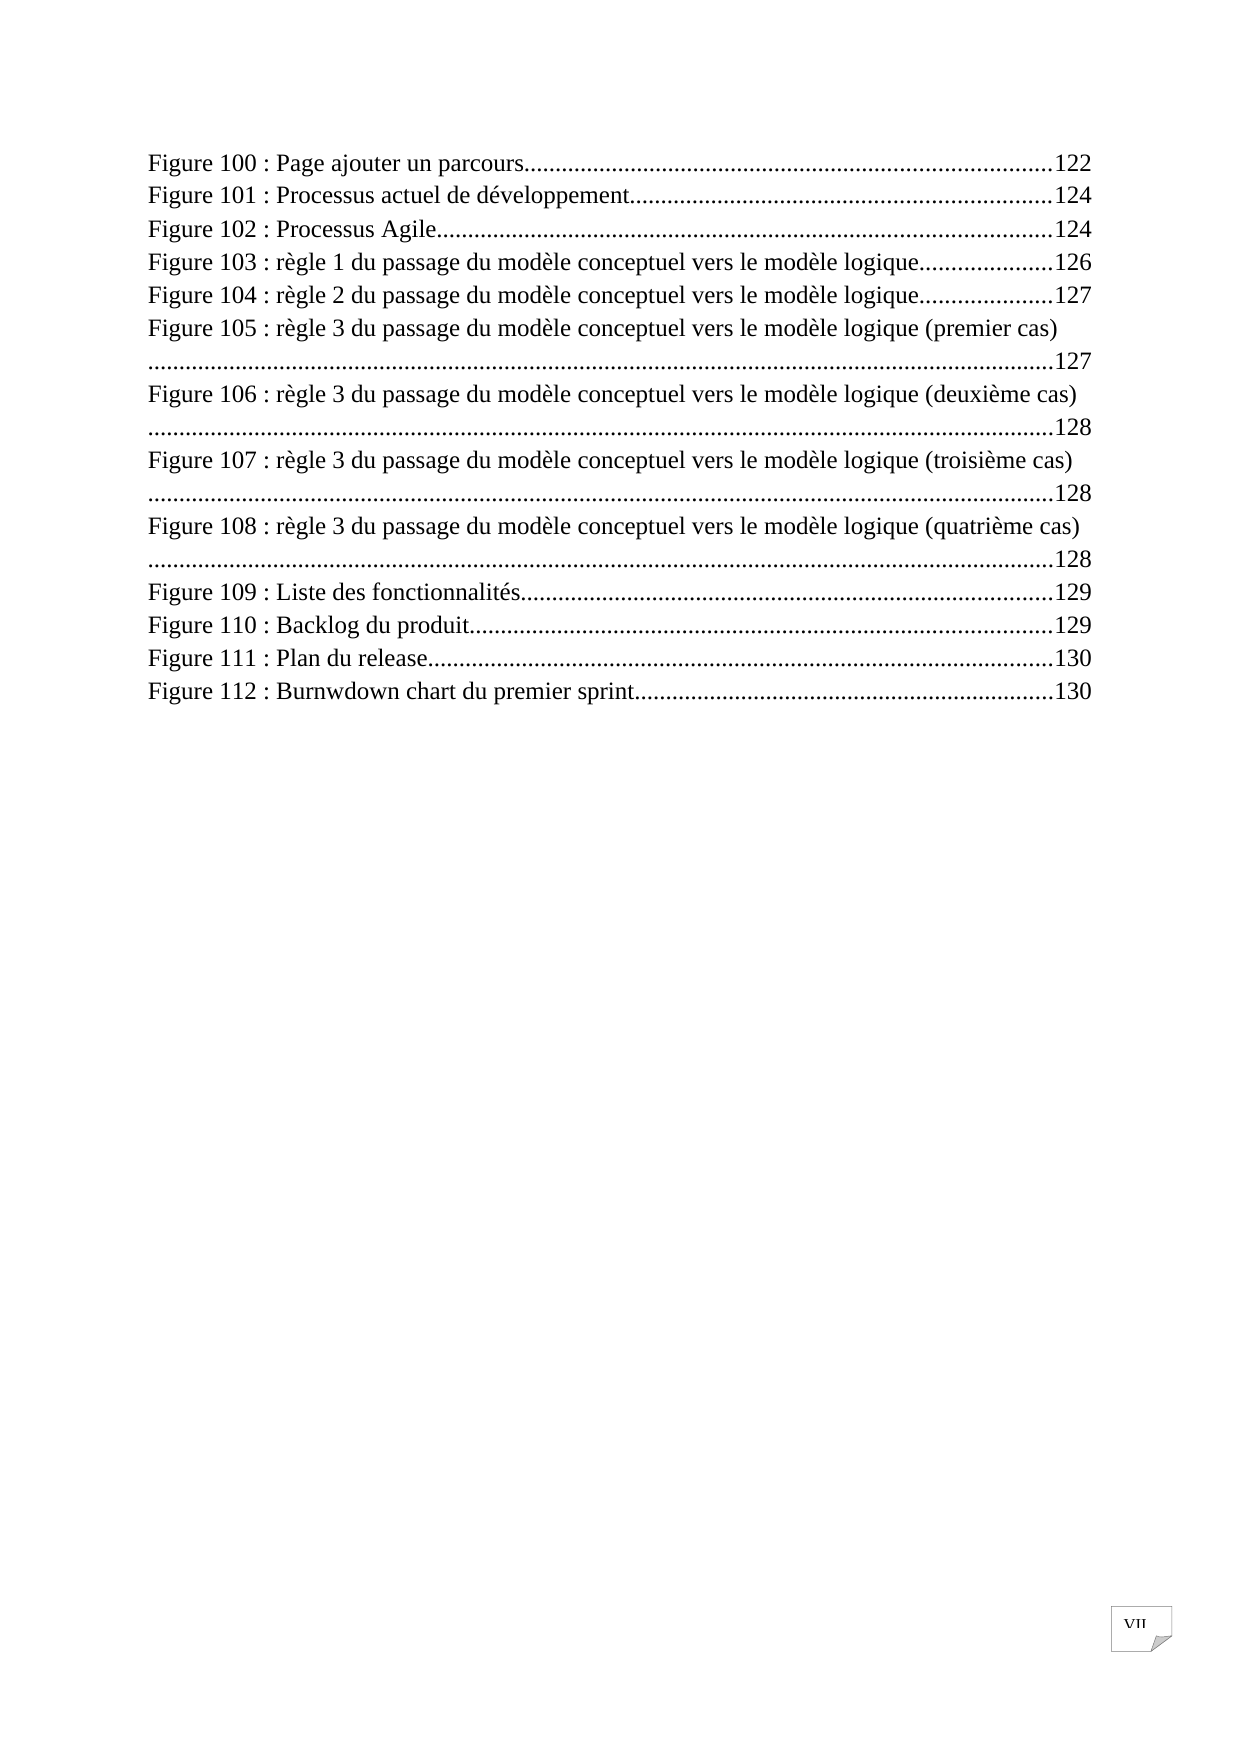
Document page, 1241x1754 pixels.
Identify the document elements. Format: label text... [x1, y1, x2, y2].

text Figure 112 : Burnwdown chart du premier sprint 130 [148, 676, 1093, 705]
text Figure 111 : Plan du release 130 [148, 643, 1093, 672]
text Figure 108 : règle 3 du passage du modèle conceptuel vers le modèle logique (quatrième cas) 128 [148, 511, 1093, 573]
text Figure 101 : Processus actuel de développement 124 [148, 181, 1093, 209]
text Figure 103 : règle 1 du passage du modèle conceptuel vers le modèle logique 126 [148, 247, 1093, 275]
text Figure 109 : Liste des fonctionnalités 129 [148, 577, 1093, 606]
text Figure 107 : règle 3 du passage du modèle conceptuel vers le modèle logique (troisième cas) 128 [148, 445, 1093, 507]
text Figure 110 : Backlog du produit 129 [148, 610, 1093, 639]
text Figure 100 : Page ajouter un parcours 122 [148, 148, 1093, 176]
text Figure 102 : Processus Agile 124 [148, 214, 1093, 242]
text Figure 105 : règle 3 du passage du modèle conceptuel vers le modèle logique (premier cas) 127 [148, 313, 1093, 374]
text Figure 104 : règle 2 du passage du modèle conceptuel vers le modèle logique 127 [148, 280, 1093, 308]
text Figure 106 : règle 3 du passage du modèle conceptuel vers le modèle logique (deuxième cas) 128 [148, 379, 1093, 441]
